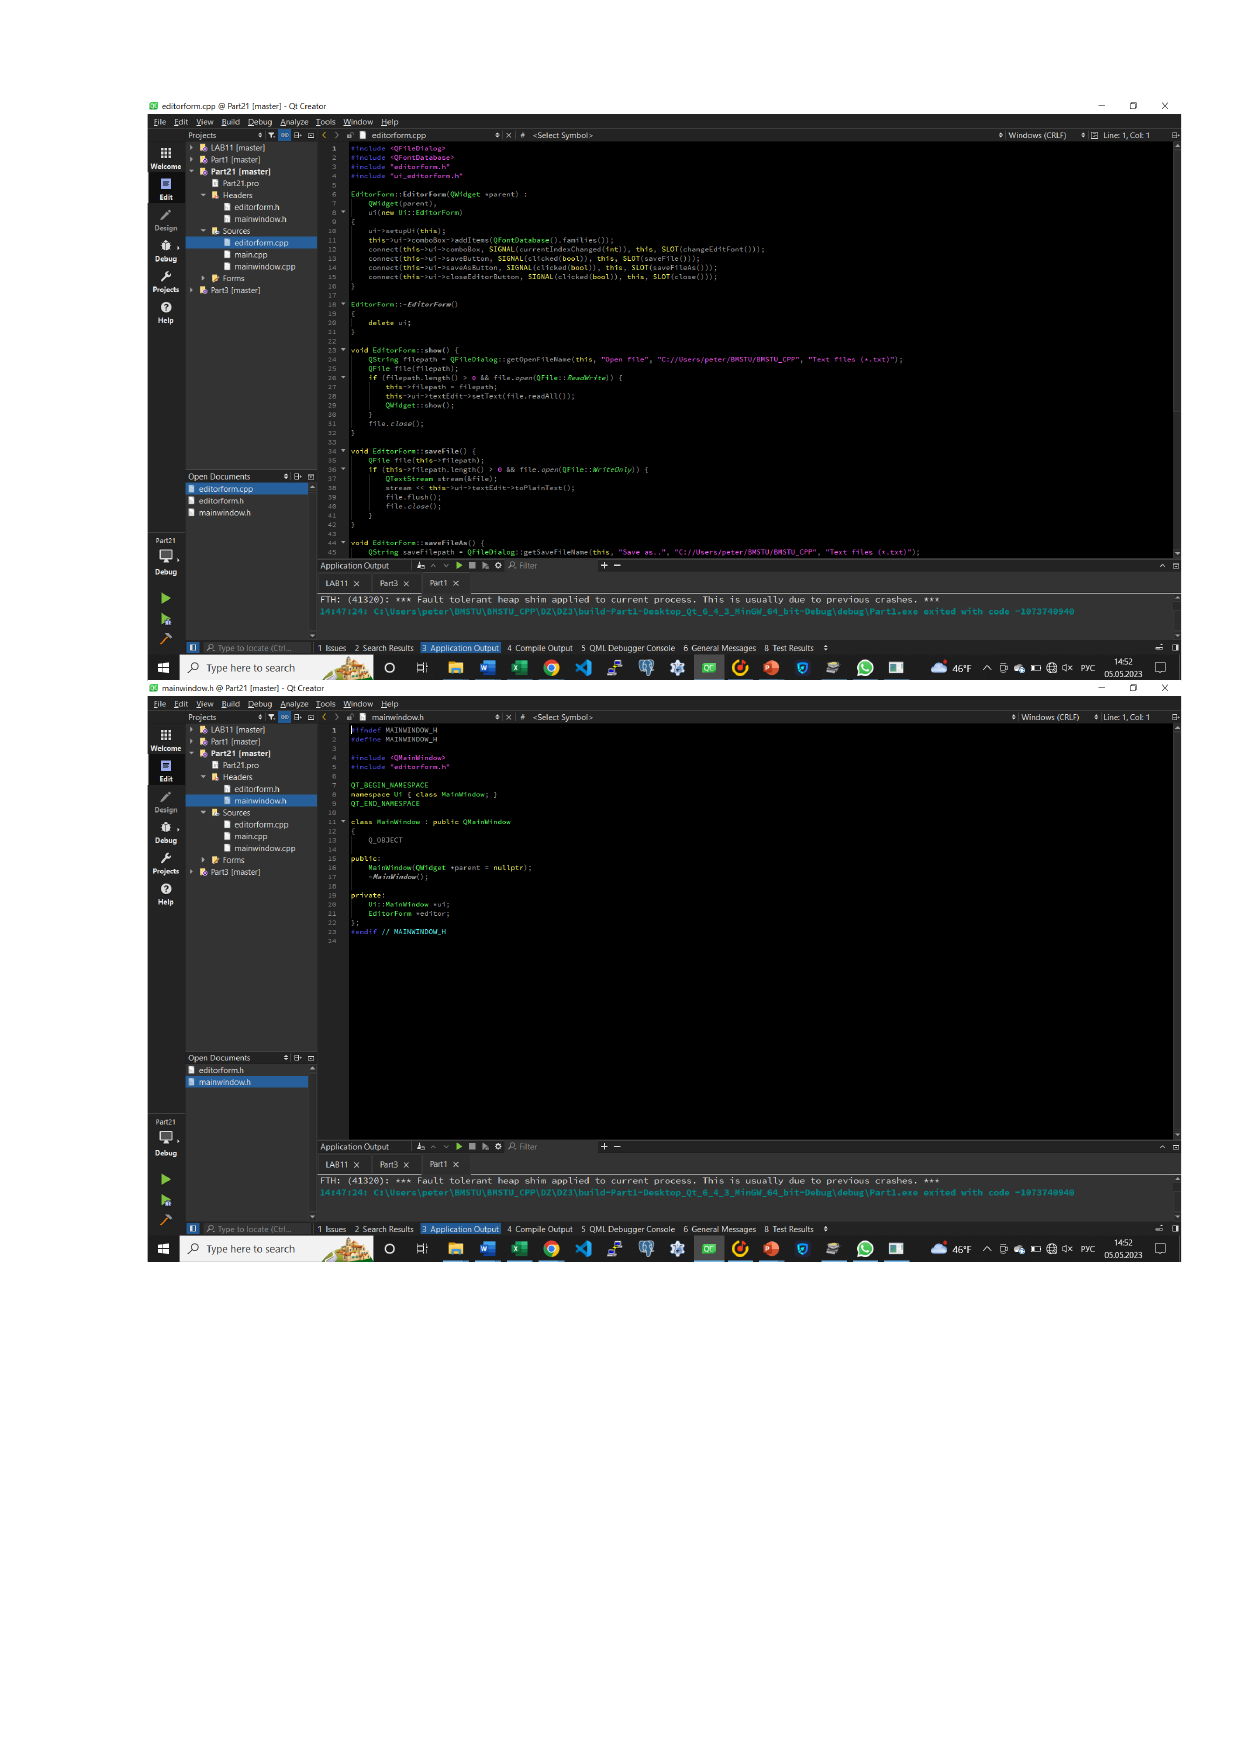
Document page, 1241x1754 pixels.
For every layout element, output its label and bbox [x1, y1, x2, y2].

picture [147, 99, 1182, 1262]
